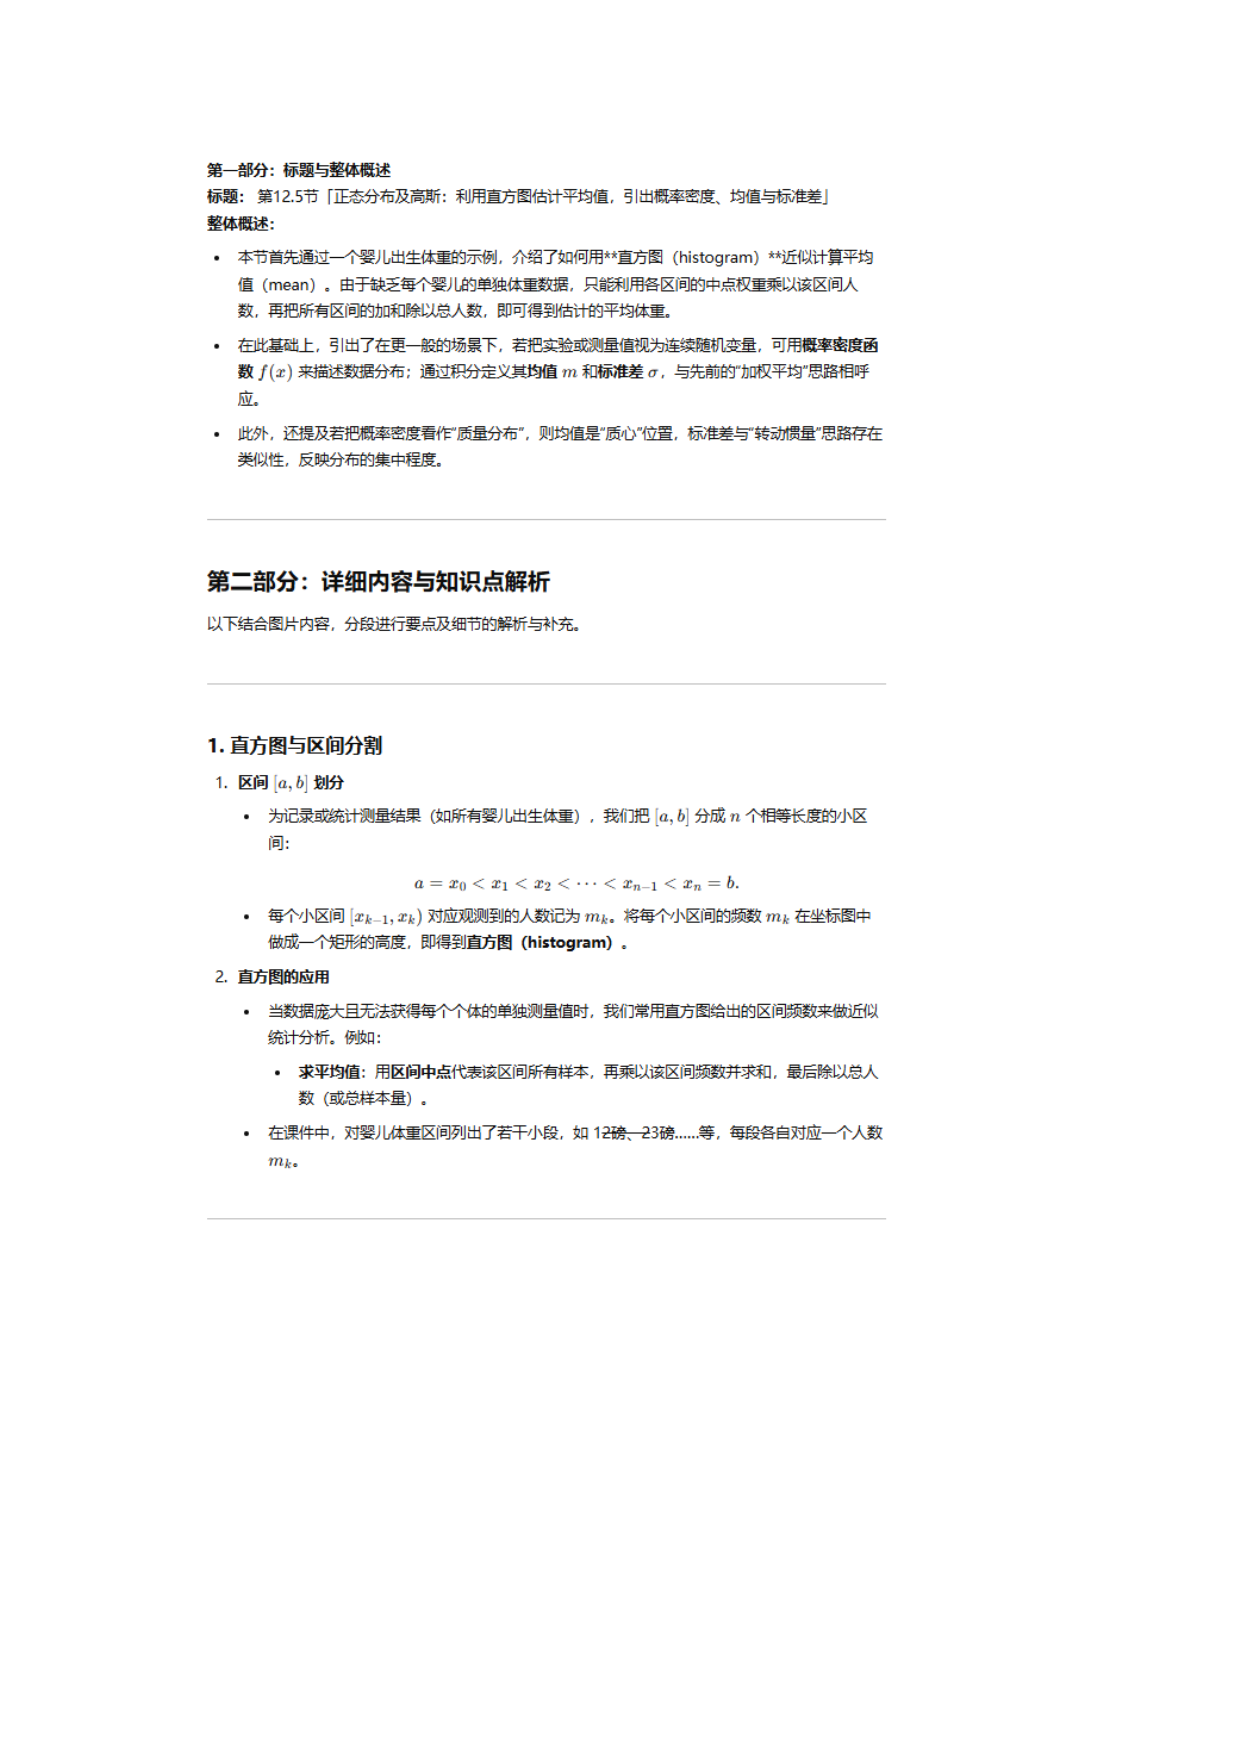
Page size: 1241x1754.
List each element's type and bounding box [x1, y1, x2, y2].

picture [187, 152, 1053, 1229]
